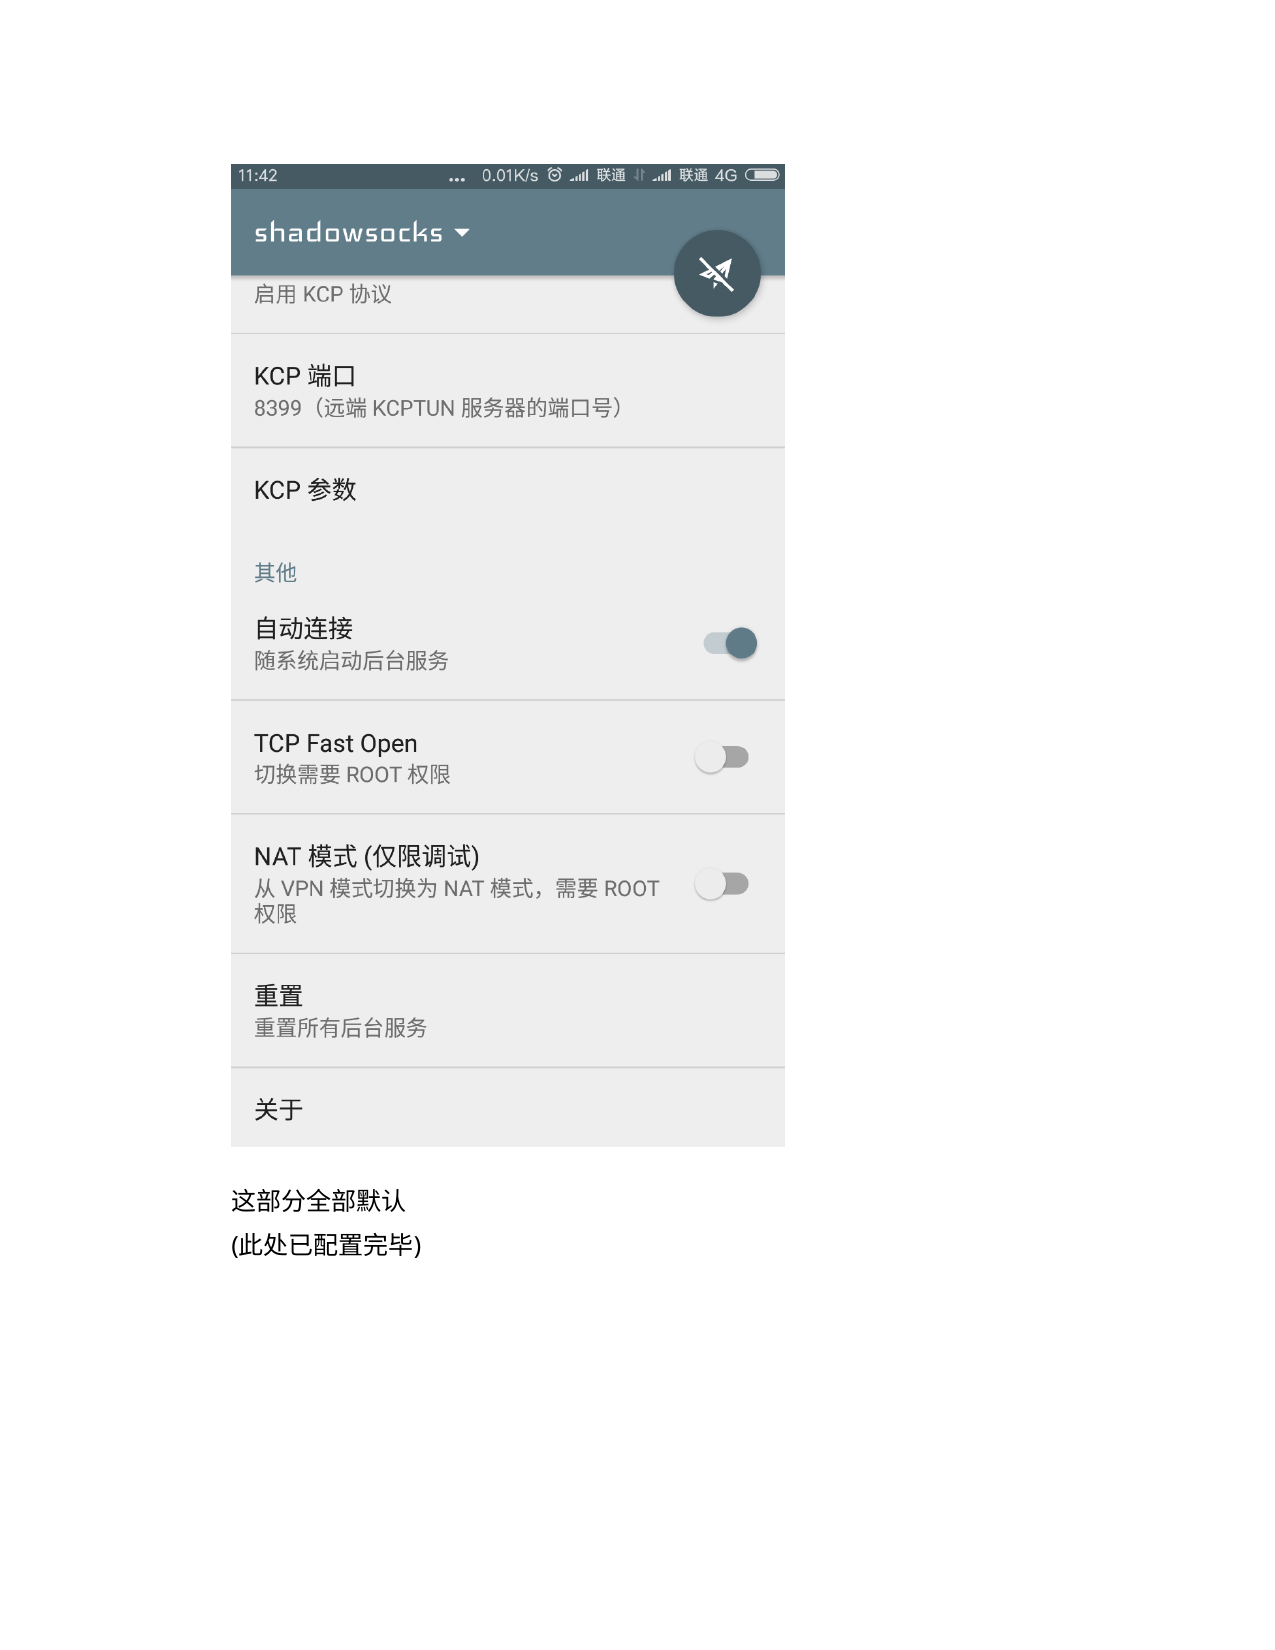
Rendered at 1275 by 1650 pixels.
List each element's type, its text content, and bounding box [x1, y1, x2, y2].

list (此处已配置完毕) [231, 1222, 1125, 1266]
list 这部分全部默认 [231, 1177, 1125, 1222]
picture [231, 164, 785, 1147]
